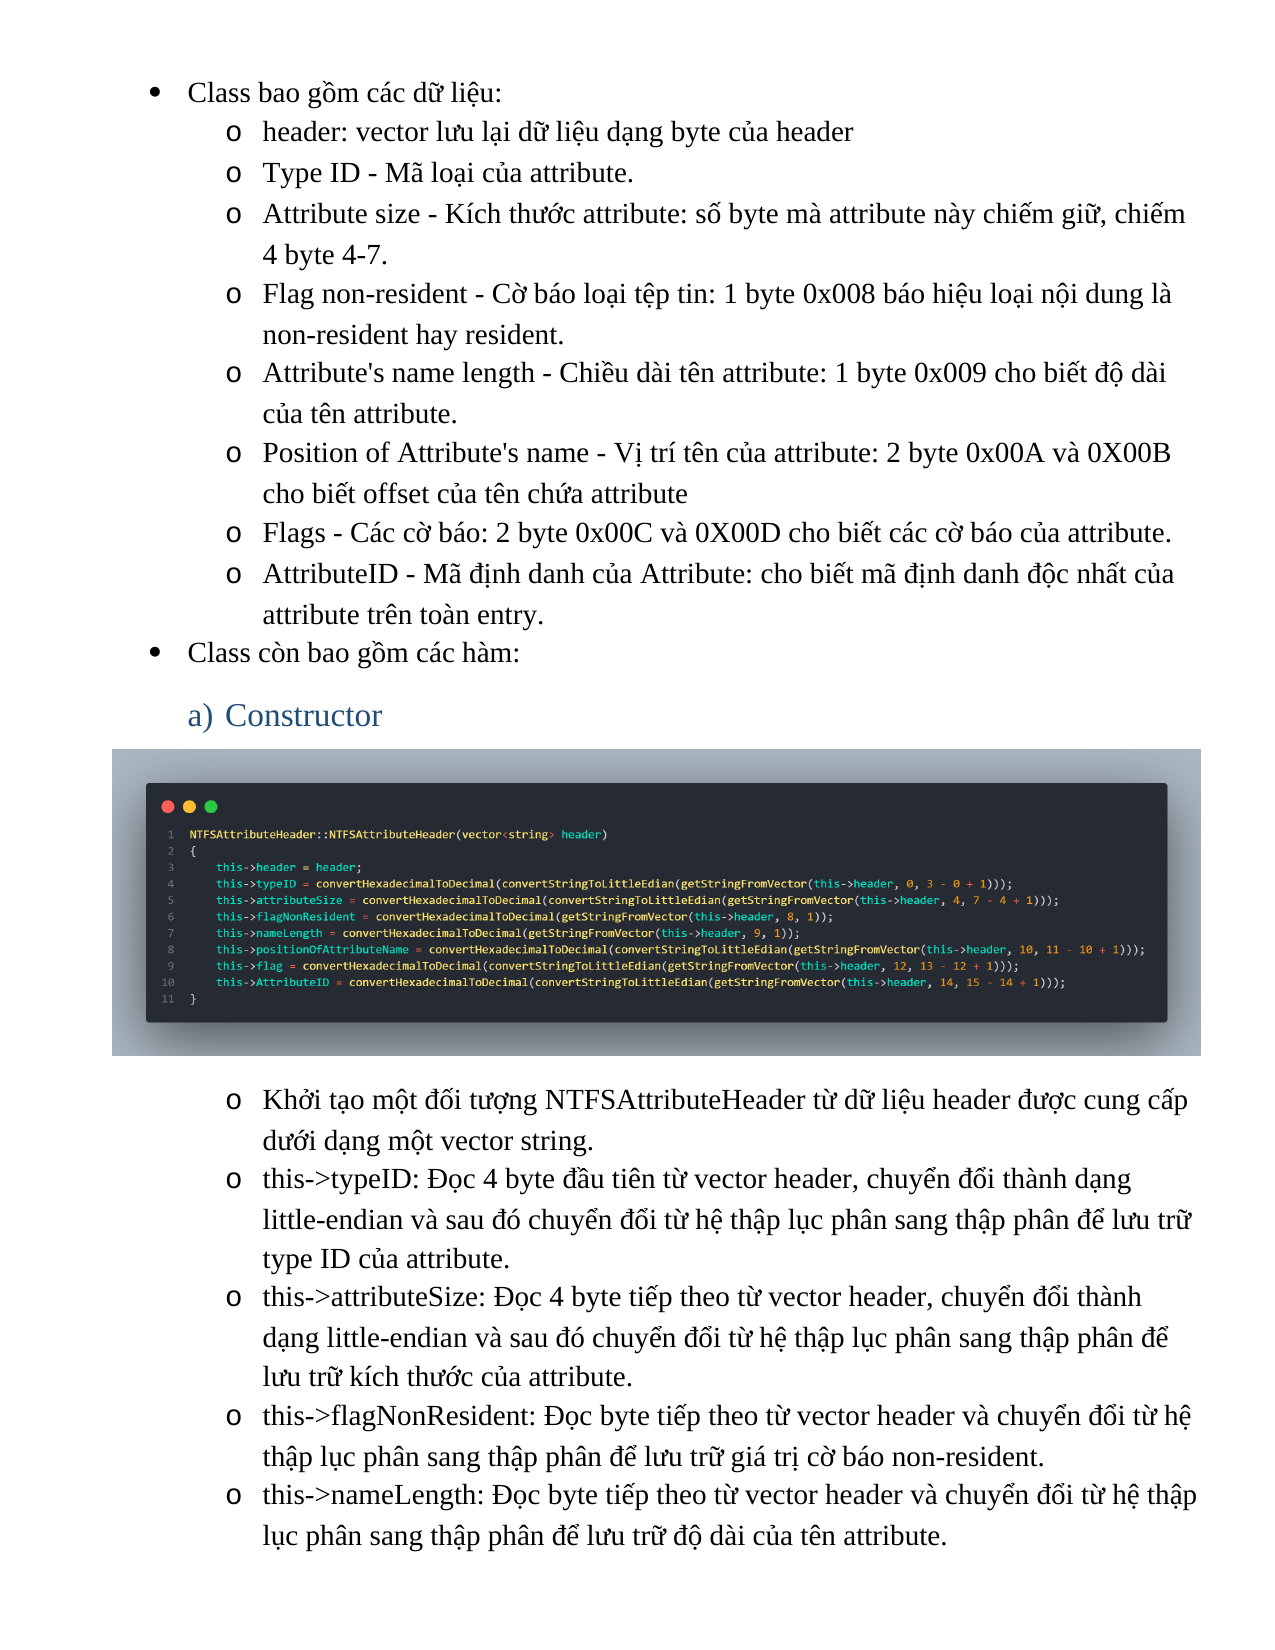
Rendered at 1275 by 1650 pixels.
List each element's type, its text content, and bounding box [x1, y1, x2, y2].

list Class còn bao gồm các hàm: [150, 636, 1200, 669]
subtitle Constructor [187, 695, 1200, 733]
list Position of Attribute's name - Vị trí tên của attribute: 2 byte 0x00A và 0X00B cho biết offset của tên chứa attribute [225, 435, 1200, 510]
list header: vector lưu lại dữ liệu dạng byte của header [225, 114, 1200, 150]
list AttributeID - Mã định danh của Attribute: cho biết mã định danh độc nhất của attribute trên toàn entry. [225, 556, 1200, 631]
list this->flagNonResident: Đọc byte tiếp theo từ vector header và chuyển đổi từ hệ thập lục phân sang thập phân để lưu trữ giá trị cờ báo non-resident. [225, 1398, 1200, 1472]
list Type ID - Mã loại của attribute. [225, 155, 1200, 191]
list Class bao gồm các dữ liệu: [150, 75, 1200, 109]
list Attribute size - Kích thước attribute: số byte mà attribute này chiếm giữ, chiếm 4 byte 4-7. [225, 196, 1200, 271]
list Flag non-resident - Cờ báo loại tệp tin: 1 byte 0x008 báo hiệu loại nội dung là non-resident hay resident. [225, 276, 1200, 351]
list this->typeID: Đọc 4 byte đầu tiên từ vector header, chuyển đổi thành dạng little-endian và sau đó chuyển đổi từ hệ thập lục phân sang thập phân để lưu trữ type ID của attribute. [225, 1161, 1200, 1274]
list Khởi tạo một đối tượng NTFSAttributeHeader từ dữ liệu header được cung cấp dưới dạng một vector string. [225, 1082, 1200, 1156]
list this->nameLength: Đọc byte tiếp theo từ vector header và chuyển đổi từ hệ thập lục phân sang thập phân để lưu trữ độ dài của tên attribute. [225, 1477, 1200, 1552]
picture [112, 749, 1201, 1056]
list Flags - Các cờ báo: 2 byte 0x00C và 0X00D cho biết các cờ báo của attribute. [225, 515, 1200, 551]
list this->attributeSize: Đọc 4 byte tiếp theo từ vector header, chuyển đổi thành dạng little-endian và sau đó chuyển đổi từ hệ thập lục phân sang thập phân để lưu trữ kích thước của attribute. [225, 1279, 1200, 1393]
list Attribute's name length - Chiều dài tên attribute: 1 byte 0x009 cho biết độ dài của tên attribute. [225, 356, 1200, 430]
